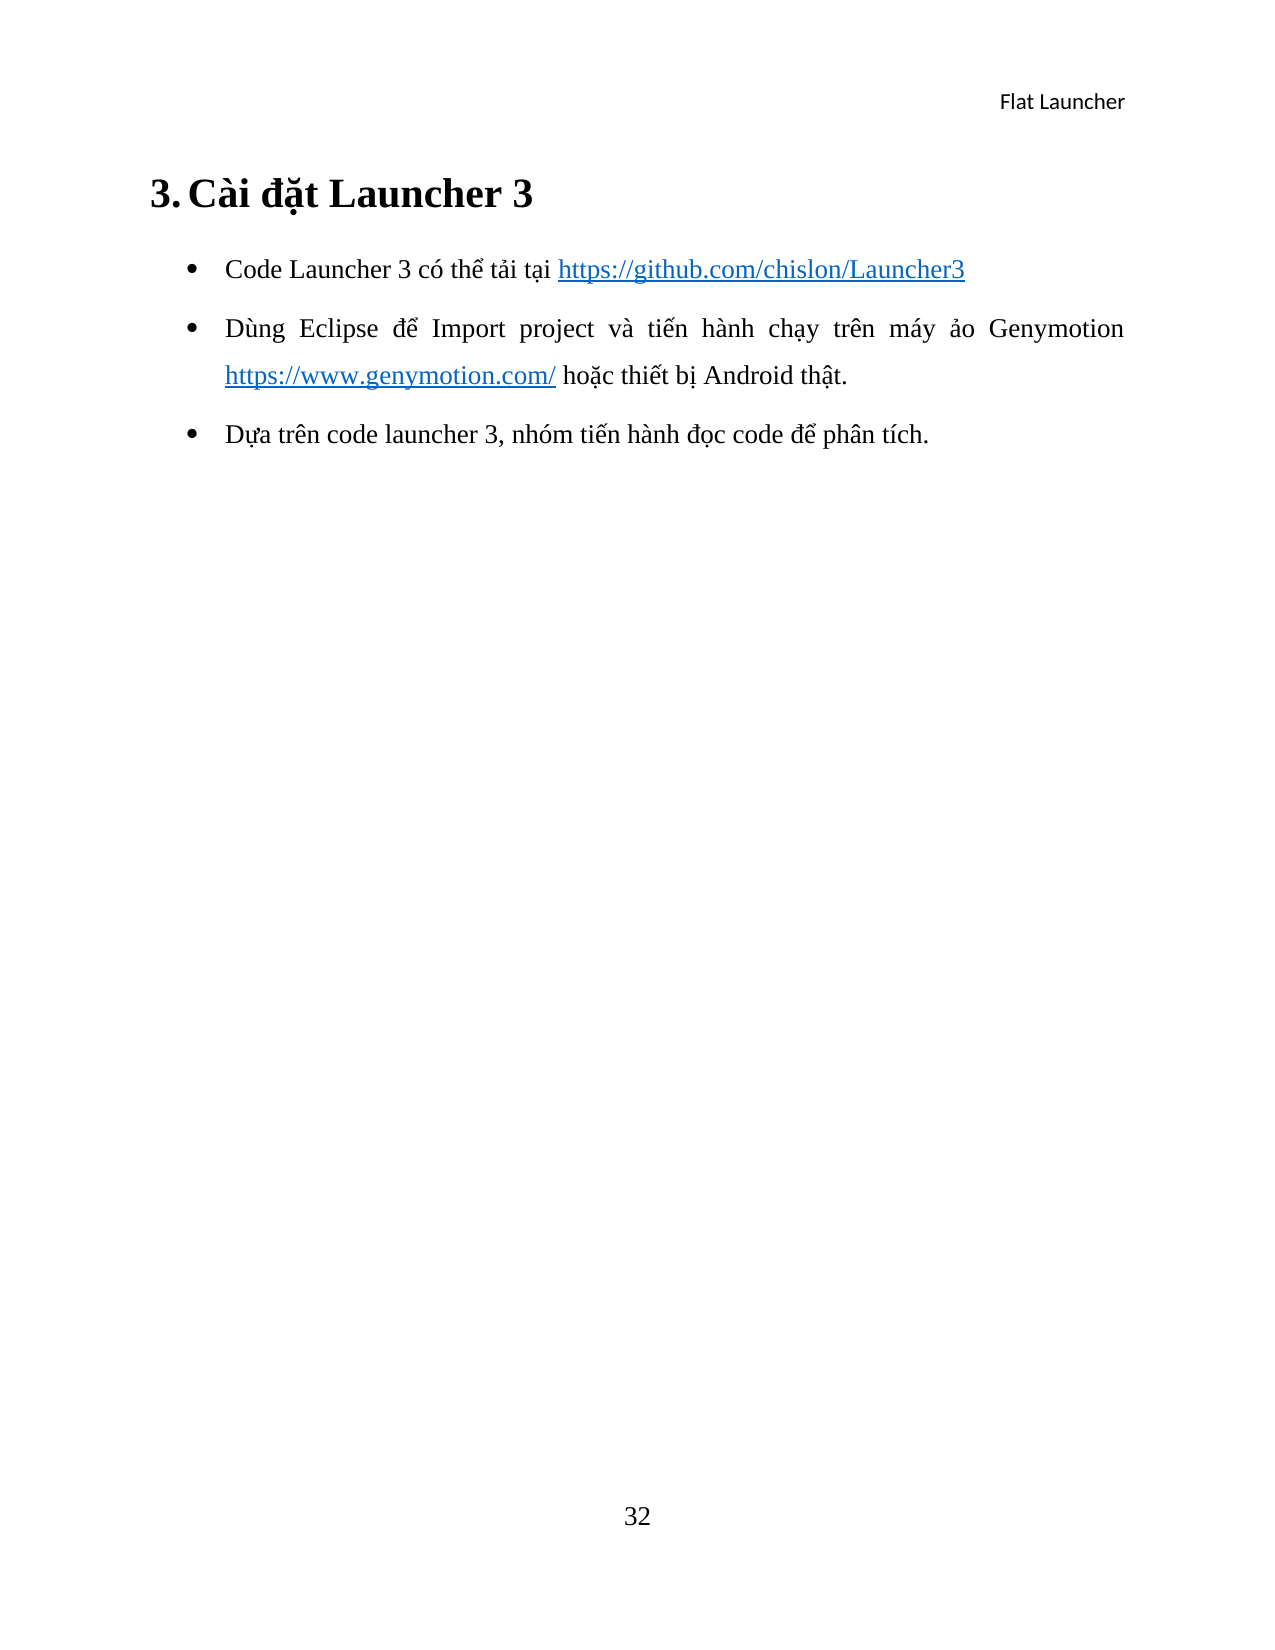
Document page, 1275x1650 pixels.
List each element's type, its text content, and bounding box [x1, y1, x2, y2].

text Dựa trên code launcher 3, nhóm tiến hành đọc code để phân tích. [187, 418, 1125, 449]
text Code Launcher 3 có thể tải tại https://github.com/chislon/Launcher3 [187, 253, 1125, 284]
subtitle Cài đặt Launcher 3 [150, 168, 1125, 216]
text Dùng Eclipse để Import project và tiến hành chạy trên máy ảo Genymotion https://www.genymotion.com/ hoặc thiết bị Android thật. [187, 312, 1125, 390]
